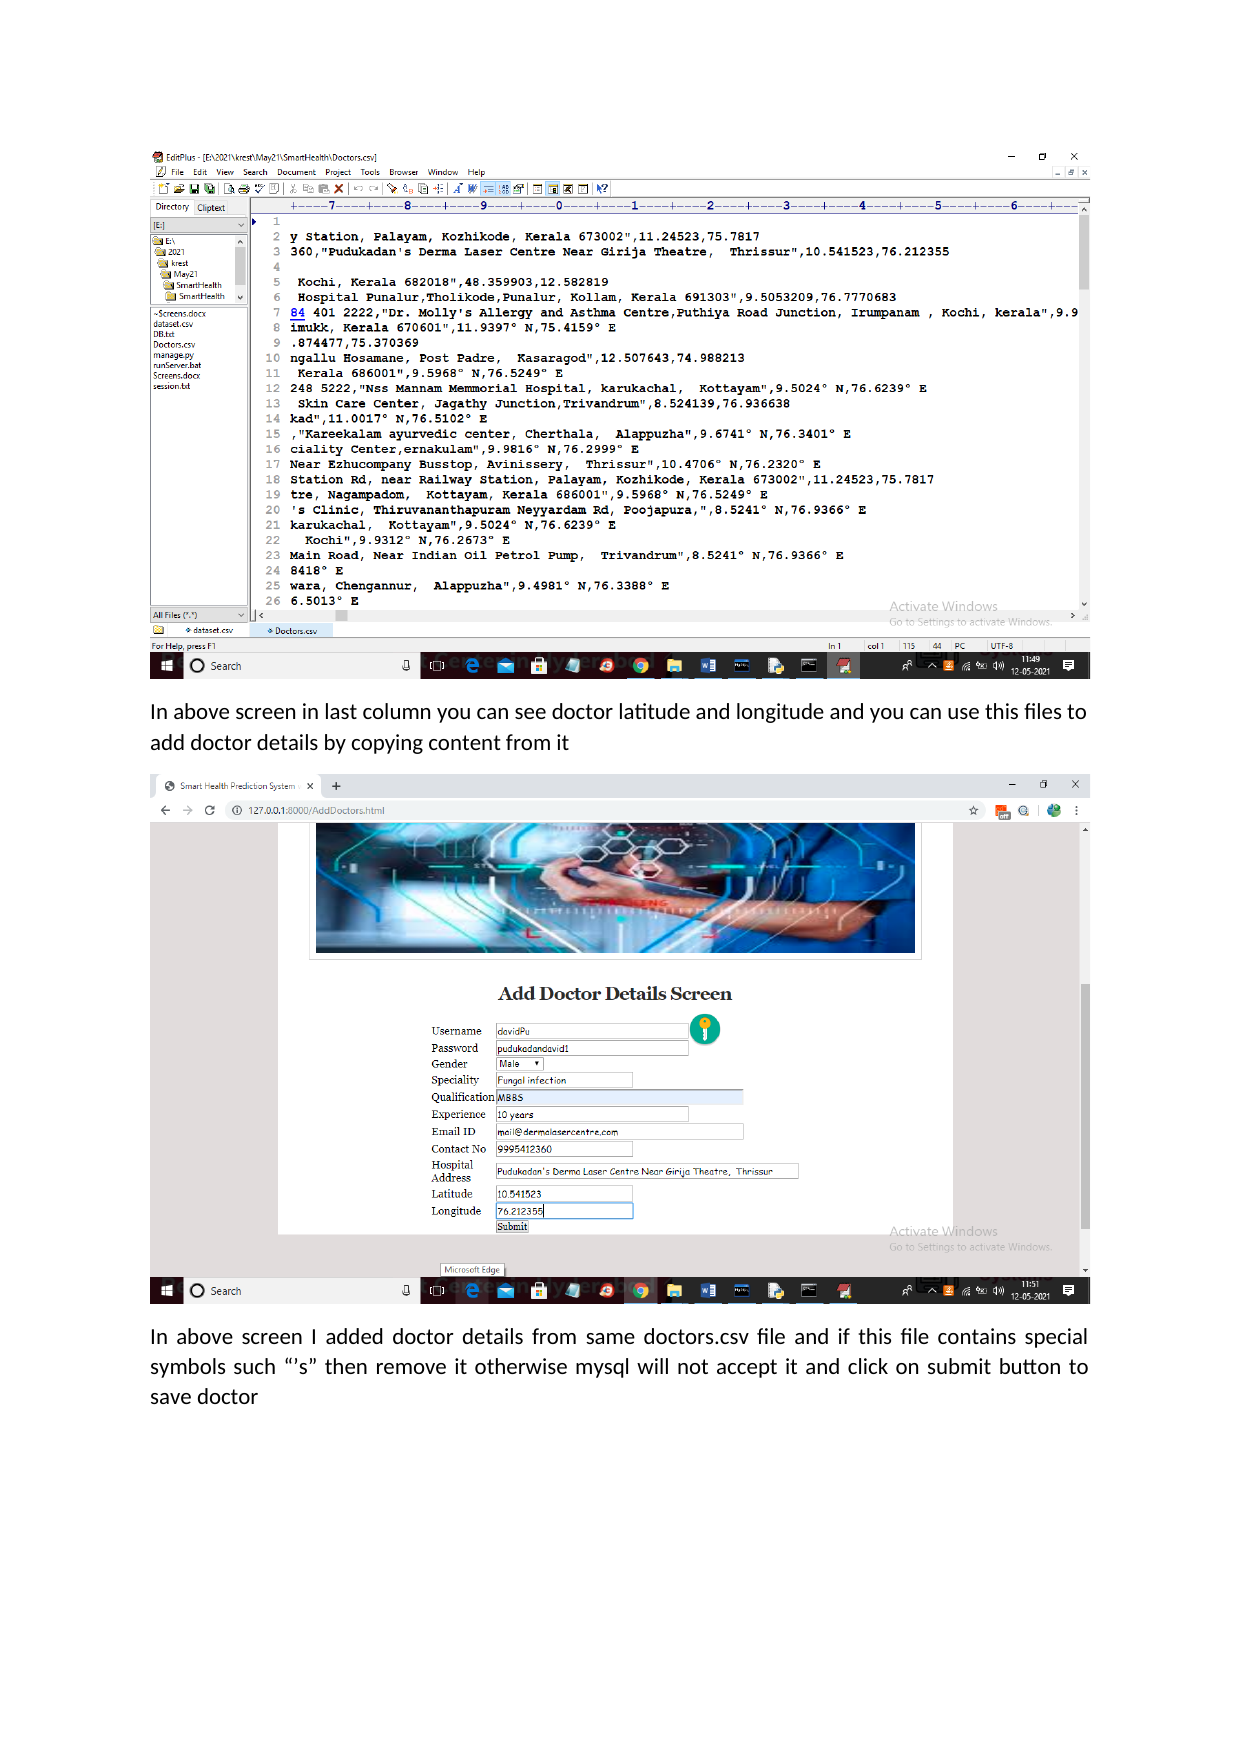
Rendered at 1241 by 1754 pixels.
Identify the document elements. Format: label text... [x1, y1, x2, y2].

picture [150, 150, 1091, 679]
picture [150, 774, 1091, 1304]
text In above screen I added doctor details from same doctors.csv file and if this file contains special symbols such “’s” then remove it otherwise mysql will not accept it and click on submit button to save doctor [150, 1322, 1090, 1411]
text In above screen in last column you can see doctor latitude and longitude and you can use this files to add doctor details by copying content from it [150, 697, 1090, 756]
